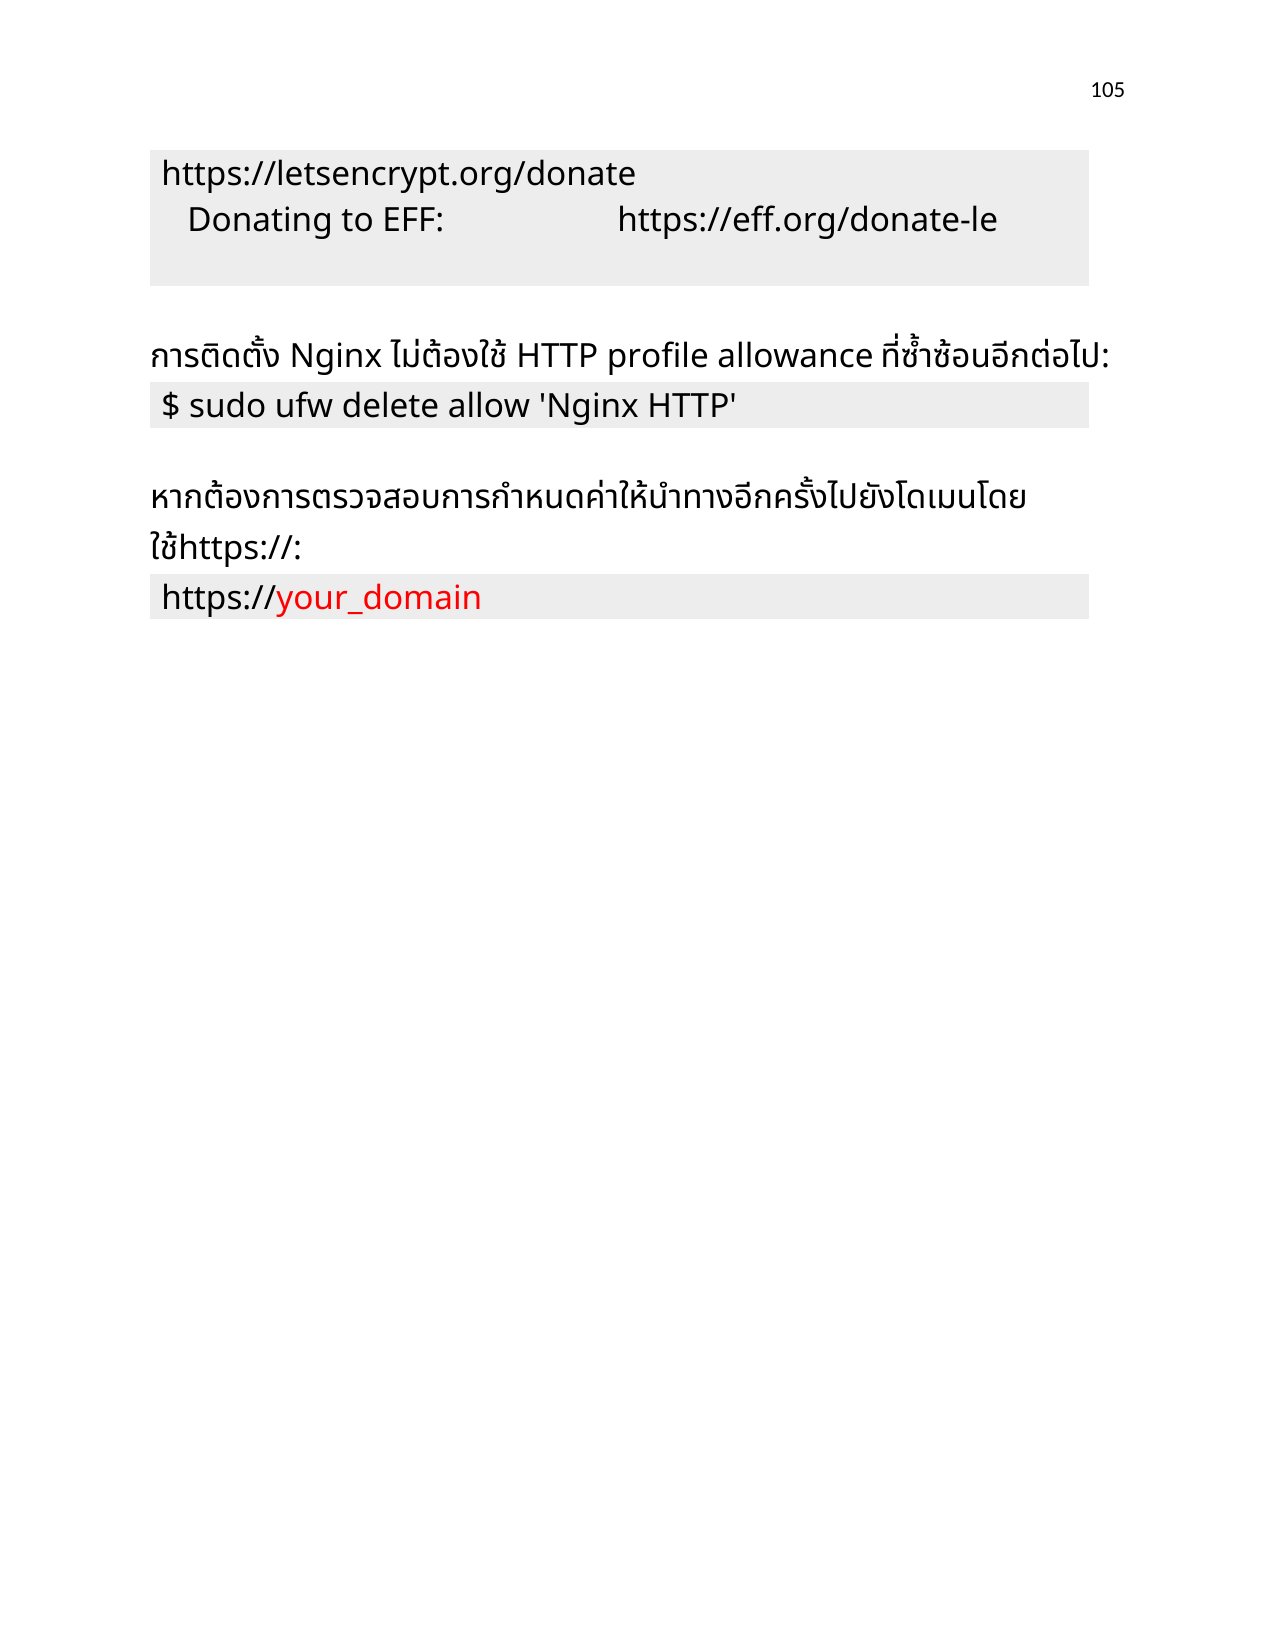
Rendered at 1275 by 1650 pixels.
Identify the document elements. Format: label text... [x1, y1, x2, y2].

text หากต้องการตรวจสอบการกำหนดค่าให้นำทางอีกครั้งไปยังโดเมนโดยใช้https://: [150, 473, 1125, 574]
text การติดตั้ง Nginx ไม่ต้องใช้ HTTP profile allowanceที่ซ้ำซ้อนอีกต่อไป: [150, 332, 1125, 382]
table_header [150, 150, 1089, 286]
table_header https://your_domain [150, 574, 1089, 619]
table_header $ sudo ufw delete allow 'Nginx HTTP' [150, 382, 1089, 428]
